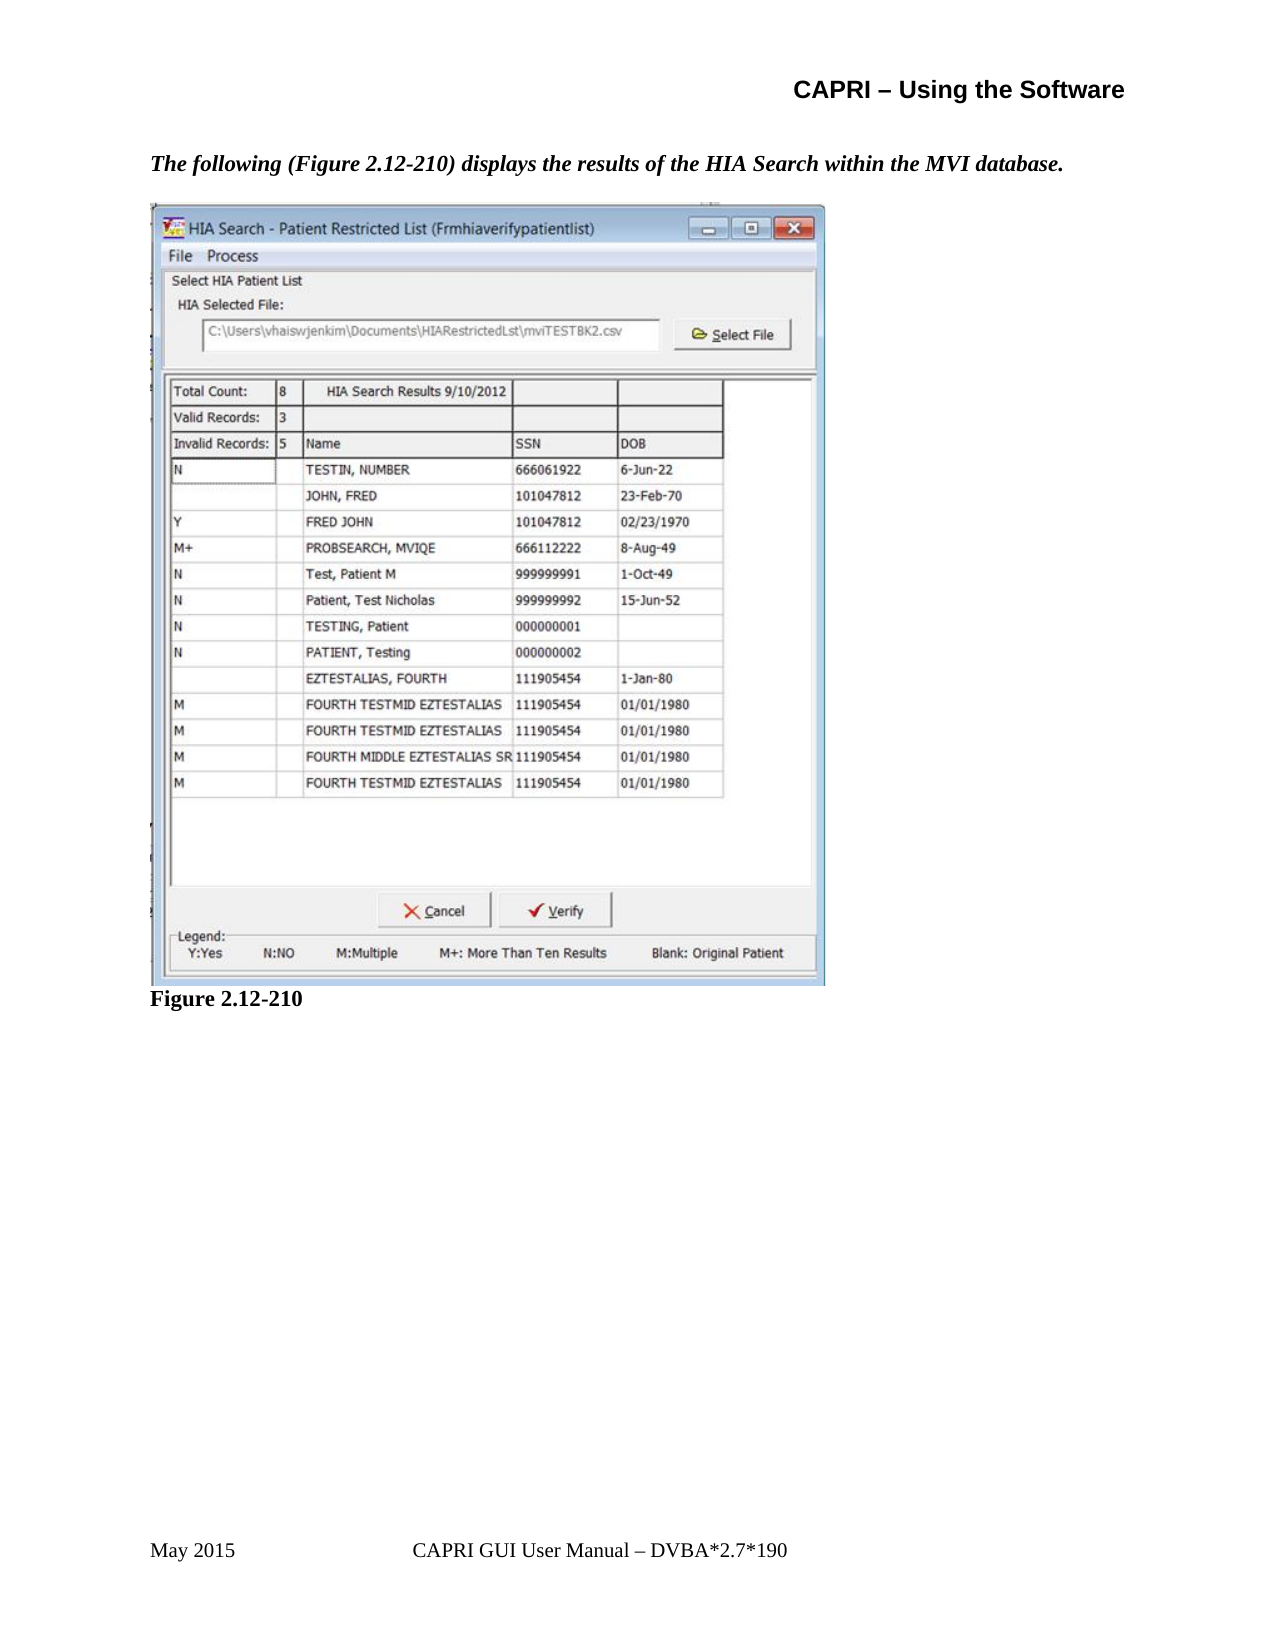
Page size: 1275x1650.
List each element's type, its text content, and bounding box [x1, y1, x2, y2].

picture [150, 202, 826, 986]
